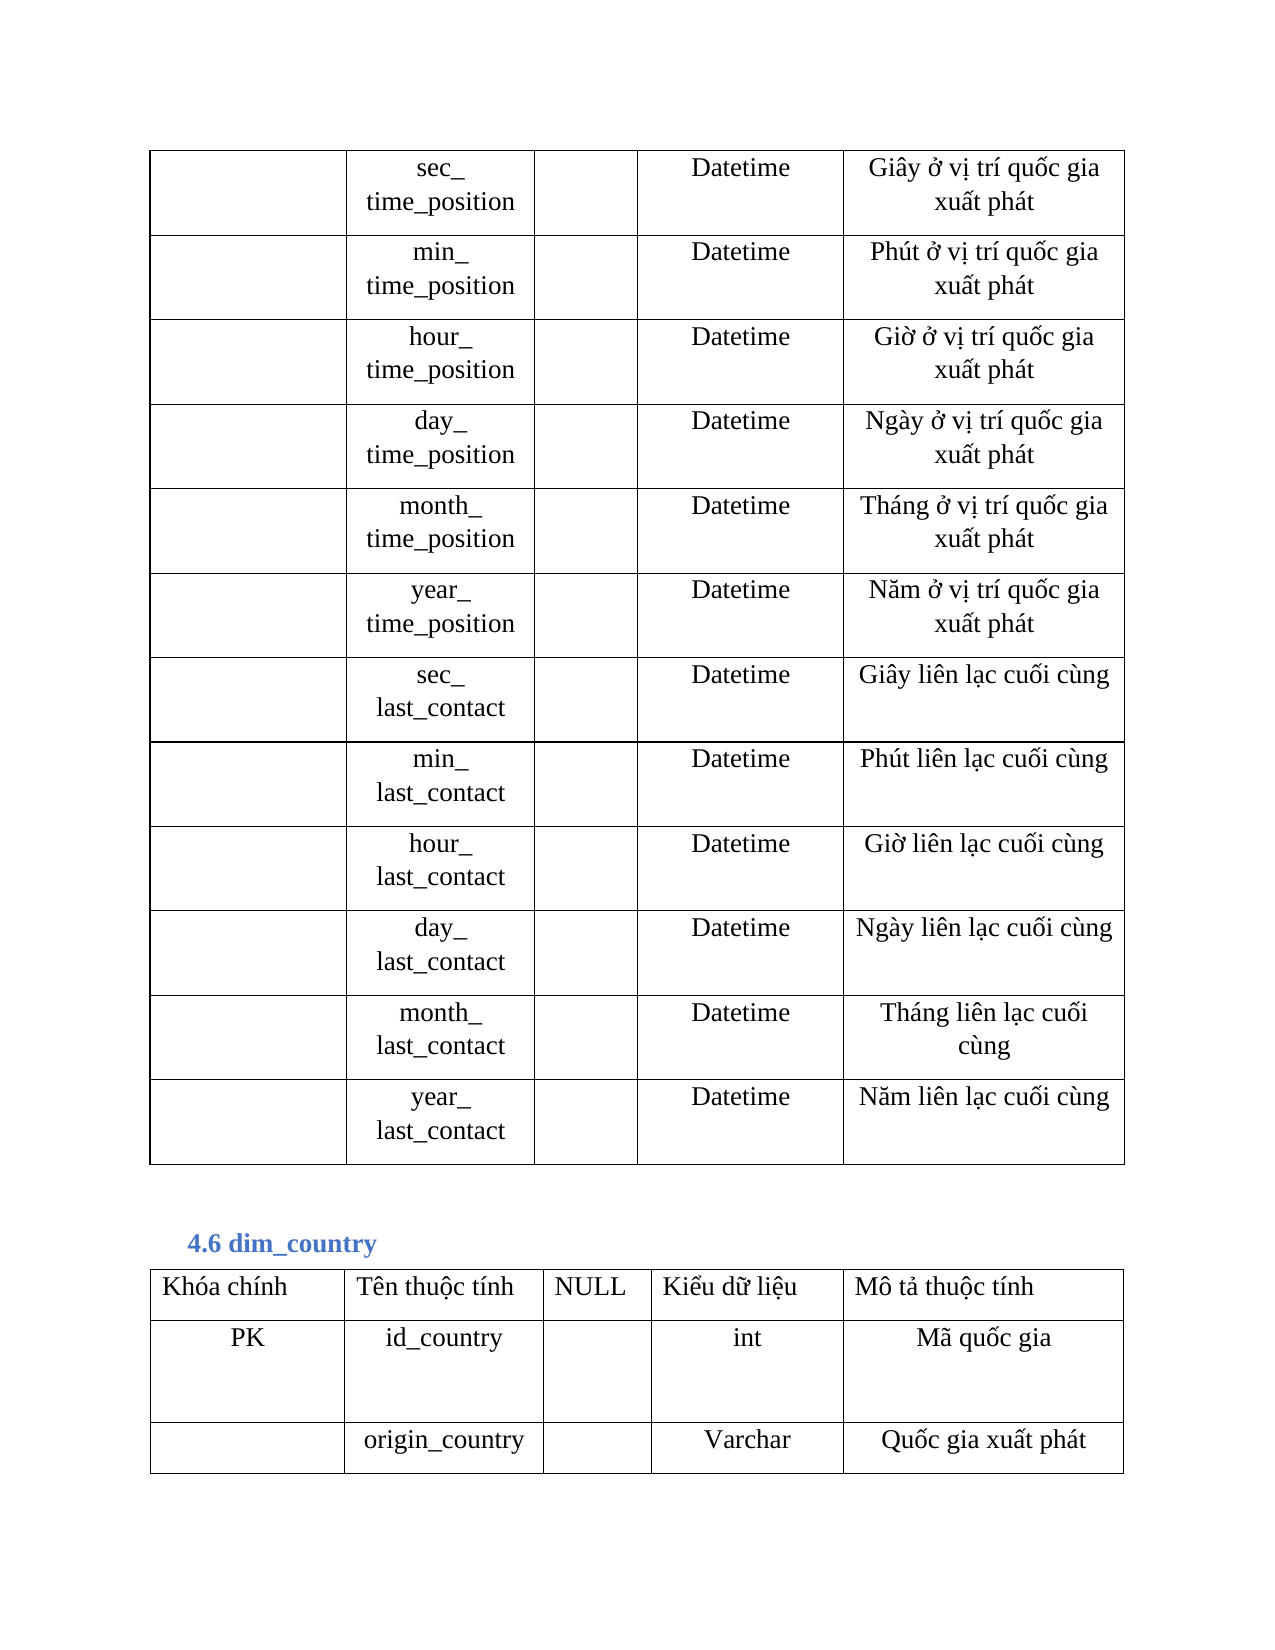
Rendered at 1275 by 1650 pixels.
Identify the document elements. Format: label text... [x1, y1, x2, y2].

table_cell Datetime [638, 236, 843, 319]
table_cell Datetime [638, 658, 843, 741]
table_cell [151, 1423, 344, 1473]
table_cell [151, 405, 346, 488]
table_cell [535, 743, 637, 826]
table_cell Datetime [638, 320, 843, 403]
table_cell [151, 743, 346, 826]
table_cell [535, 1080, 637, 1164]
table_cell Tháng ở vị trí quốc gia xuất phát [844, 489, 1124, 572]
table_header Kiểu dữ liệu [652, 1270, 843, 1320]
table_cell [535, 658, 637, 741]
table_header NULL [544, 1270, 651, 1320]
table_cell Giờ ở vị trí quốc gia xuất phát [844, 320, 1124, 403]
table_cell [544, 1423, 651, 1473]
table_cell Tháng liên lạc cuối cùng [844, 996, 1124, 1079]
table_cell [151, 151, 346, 234]
table_cell hour_ time_position [347, 320, 534, 403]
table_cell [535, 320, 637, 403]
table_cell year_ last_contact [347, 1080, 534, 1164]
table_cell Datetime [638, 151, 843, 234]
table_cell Mã quốc gia [844, 1321, 1123, 1422]
table_cell origin_country [345, 1423, 543, 1473]
table_cell [151, 996, 346, 1079]
table_cell [535, 827, 637, 910]
table_cell Quốc gia xuất phát [844, 1423, 1123, 1473]
table_cell [151, 489, 346, 572]
table_cell sec_ last_contact [347, 658, 534, 741]
table_cell Giây liên lạc cuối cùng [844, 658, 1124, 741]
table_cell [151, 574, 346, 657]
table_cell [151, 911, 346, 995]
table_cell Varchar [652, 1423, 843, 1473]
table_cell Datetime [638, 574, 843, 657]
table_cell Ngày liên lạc cuối cùng [844, 911, 1124, 995]
table_cell Năm ở vị trí quốc gia xuất phát [844, 574, 1124, 657]
table_cell Datetime [638, 405, 843, 488]
table_cell min_ last_contact [347, 743, 534, 826]
table_cell [535, 405, 637, 488]
table_cell [535, 911, 637, 995]
table_cell Datetime [638, 827, 843, 910]
table_cell Phút liên lạc cuối cùng [844, 743, 1124, 826]
table_cell day_ time_position [347, 405, 534, 488]
table_cell id_country [345, 1321, 543, 1422]
table_cell Datetime [638, 489, 843, 572]
table_cell [544, 1321, 651, 1422]
table_cell [151, 236, 346, 319]
table_cell min_ time_position [347, 236, 534, 319]
table_cell Datetime [638, 1080, 843, 1164]
table_header Tên thuộc tính [345, 1270, 543, 1320]
table_cell sec_ time_position [347, 151, 534, 234]
table_cell Datetime [638, 996, 843, 1079]
table_cell [151, 827, 346, 910]
table_cell [535, 996, 637, 1079]
table_cell [535, 236, 637, 319]
table_header Mô tả thuộc tính [844, 1270, 1123, 1320]
table_cell int [652, 1321, 843, 1422]
table_cell Datetime [638, 743, 843, 826]
table_cell Datetime [638, 911, 843, 995]
table_cell month_ last_contact [347, 996, 534, 1079]
table_cell Giây ở vị trí quốc gia xuất phát [844, 151, 1124, 234]
table_cell year_ time_position [347, 574, 534, 657]
table_cell [535, 489, 637, 572]
table_cell Năm liên lạc cuối cùng [844, 1080, 1124, 1164]
table_cell [151, 658, 346, 741]
table_cell [535, 151, 637, 234]
subtitle 4.6 dim_country [150, 1227, 1125, 1259]
table_cell Giờ liên lạc cuối cùng [844, 827, 1124, 910]
table_cell [535, 574, 637, 657]
table_cell month_ time_position [347, 489, 534, 572]
table_header Khóa chính [151, 1270, 344, 1320]
table_cell [151, 320, 346, 403]
table_cell [151, 1080, 346, 1164]
table_cell PK [151, 1321, 344, 1422]
table_cell day_ last_contact [347, 911, 534, 995]
table_cell hour_ last_contact [347, 827, 534, 910]
table_cell Phút ở vị trí quốc gia xuất phát [844, 236, 1124, 319]
table_cell Ngày ở vị trí quốc gia xuất phát [844, 405, 1124, 488]
